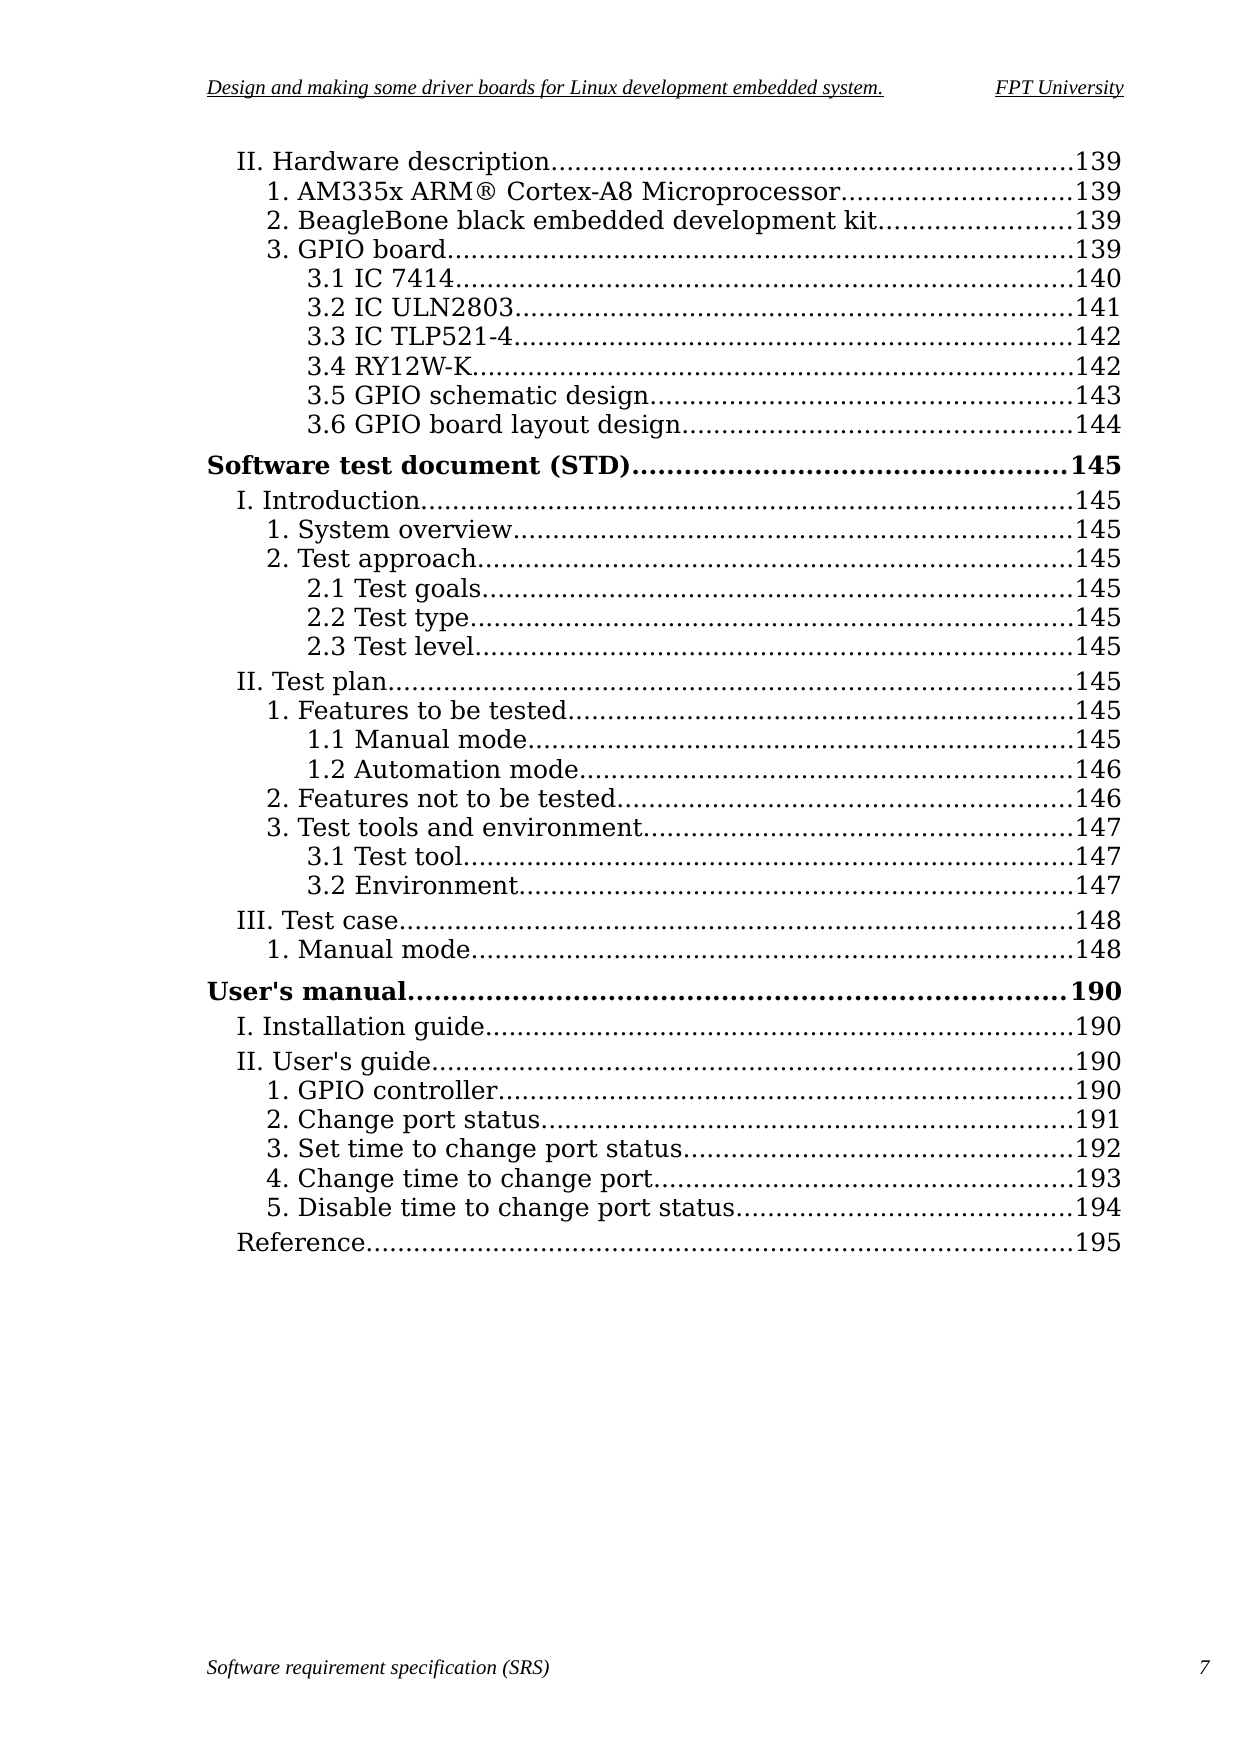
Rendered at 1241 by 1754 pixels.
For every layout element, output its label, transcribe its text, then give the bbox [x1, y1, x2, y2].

text 1. System overview 145 [266, 516, 1122, 545]
text 1. Manual mode 148 [266, 936, 1122, 965]
text 3.5 GPIO schematic design 143 [306, 381, 1122, 410]
text 4. Change time to change port 193 [266, 1164, 1122, 1193]
text II. User's guide 190 [236, 1047, 1122, 1076]
text 3.1 Test tool 147 [306, 842, 1122, 871]
text 5. Disable time to change port status 194 [266, 1193, 1122, 1222]
text Reference 195 [236, 1228, 1122, 1257]
text 1. Features to be tested 145 [266, 696, 1122, 726]
text Software test document (STD) 145 [207, 451, 1122, 480]
text III. Test case 148 [236, 907, 1122, 936]
text 2. Change port status 191 [266, 1105, 1122, 1134]
text II. Test plan 145 [236, 667, 1122, 696]
text 3.2 Environment 147 [306, 871, 1122, 901]
text 1.1 Manual mode 145 [306, 726, 1122, 755]
text 3. Test tools and environment 147 [266, 813, 1122, 842]
text 1. GPIO controller 190 [266, 1076, 1122, 1105]
text 3.3 IC TLP521-4 142 [306, 323, 1122, 352]
text 2.1 Test goals 145 [306, 574, 1122, 603]
text 1.2 Automation mode 146 [306, 755, 1122, 784]
text 3.2 IC ULN2803 141 [306, 293, 1122, 323]
text II. Hardware description 139 [236, 148, 1122, 177]
text 3. GPIO board 139 [266, 235, 1122, 264]
text I. Installation guide 190 [236, 1012, 1122, 1041]
text 1. AM335x ARM® Cortex-A8 Microprocessor 139 [266, 177, 1122, 206]
text 3.1 IC 7414 140 [306, 264, 1122, 293]
text 2. Features not to be tested 146 [266, 784, 1122, 813]
text 3.6 GPIO board layout design 144 [306, 410, 1122, 439]
text 3.4 RY12W-K 142 [306, 352, 1122, 381]
text 2.3 Test level 145 [306, 632, 1122, 661]
text 3. Set time to change port status 192 [266, 1134, 1122, 1164]
text I. Introduction 145 [236, 486, 1122, 516]
text 2. Test approach 145 [266, 545, 1122, 574]
text 2. BeagleBone black embedded development kit 139 [266, 206, 1122, 235]
text 2.2 Test type 145 [306, 603, 1122, 632]
text User's manual 190 [207, 977, 1122, 1006]
